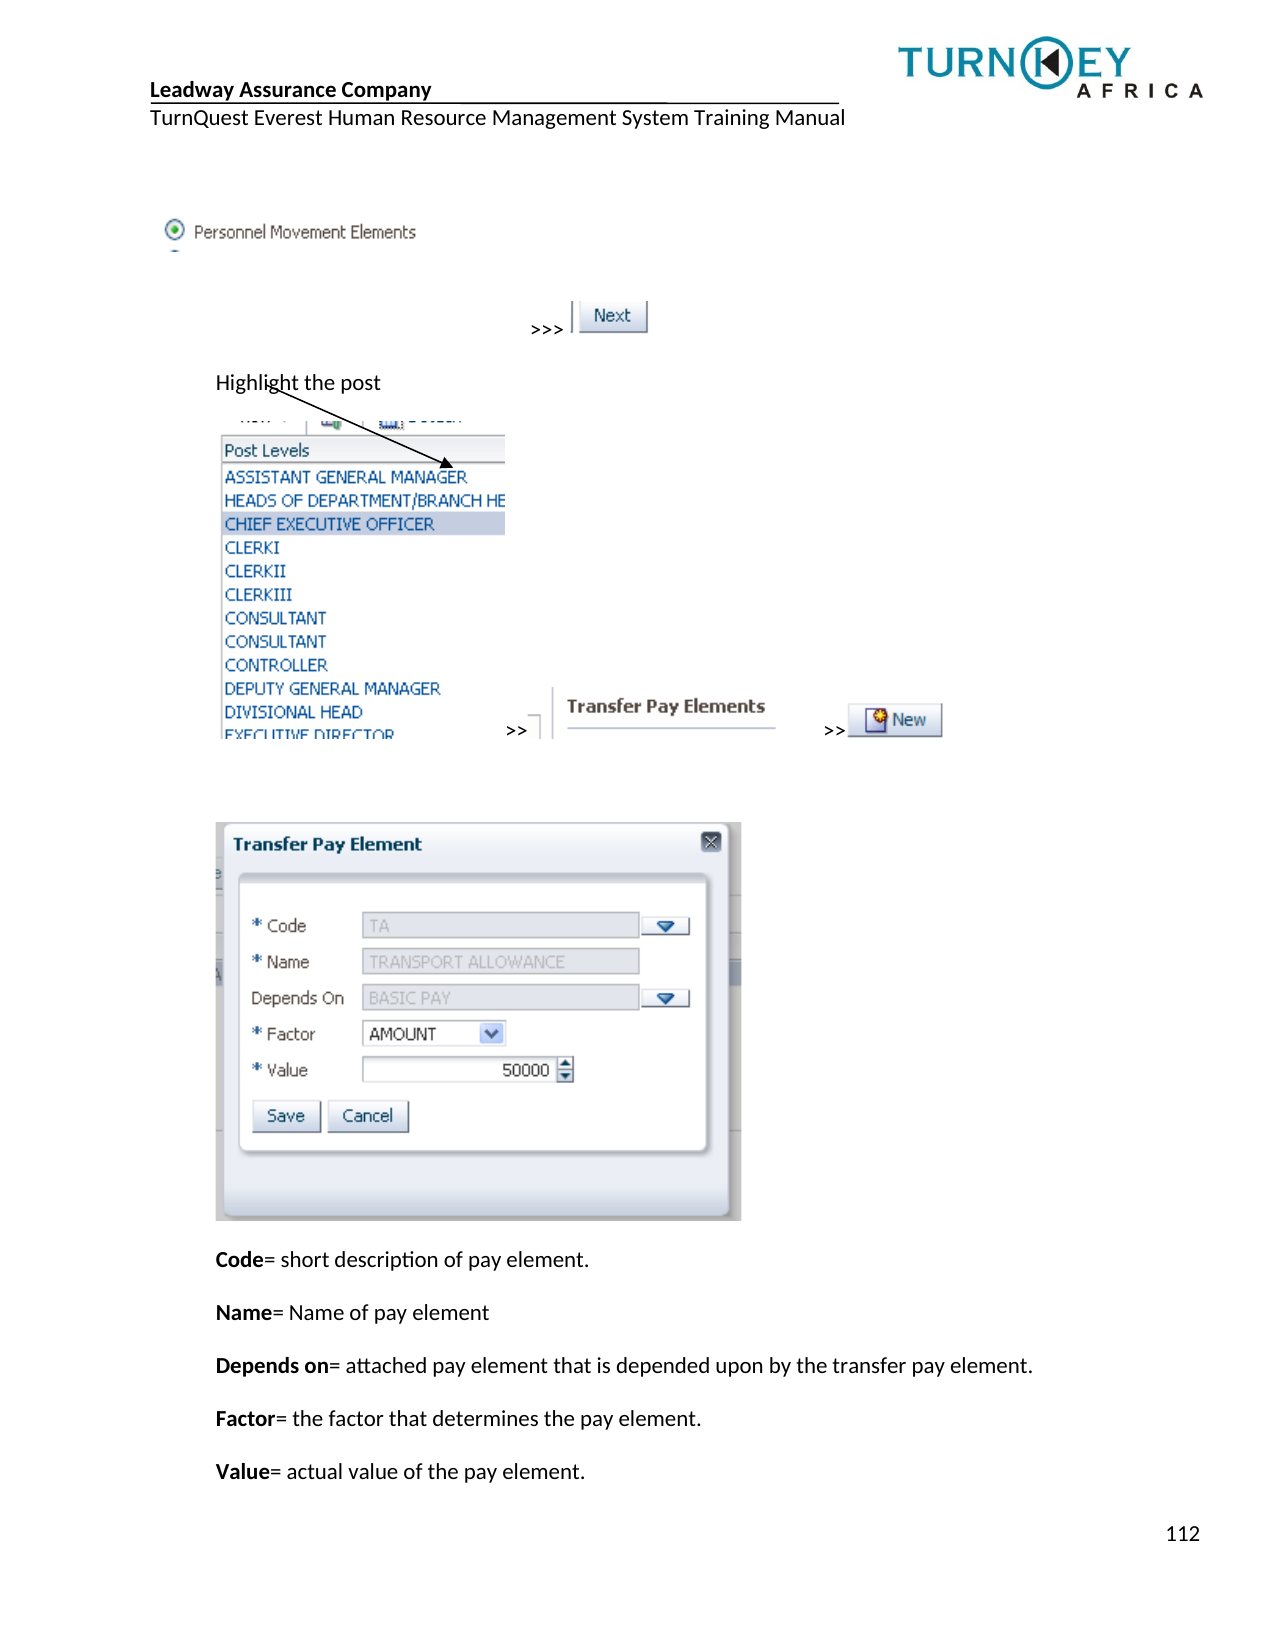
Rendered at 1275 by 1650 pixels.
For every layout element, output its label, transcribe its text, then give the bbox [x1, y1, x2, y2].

text Depends on= attached pay element that is depended upon by the transfer pay element. [216, 1351, 1200, 1379]
picture [898, 36, 1203, 98]
picture [215, 421, 505, 739]
text >>> [216, 302, 1200, 343]
text Highlight the post [216, 368, 1200, 396]
picture [570, 301, 663, 338]
text Factor= the factor that determines the pay element. [216, 1404, 1200, 1432]
picture [150, 212, 454, 252]
text Value= actual value of the pay element. [216, 1457, 1200, 1486]
picture [215, 822, 742, 1221]
picture [527, 687, 823, 739]
picture [845, 702, 943, 739]
text Name= Name of pay element [216, 1298, 1200, 1326]
text Code= short description of pay element. [216, 1245, 1200, 1273]
